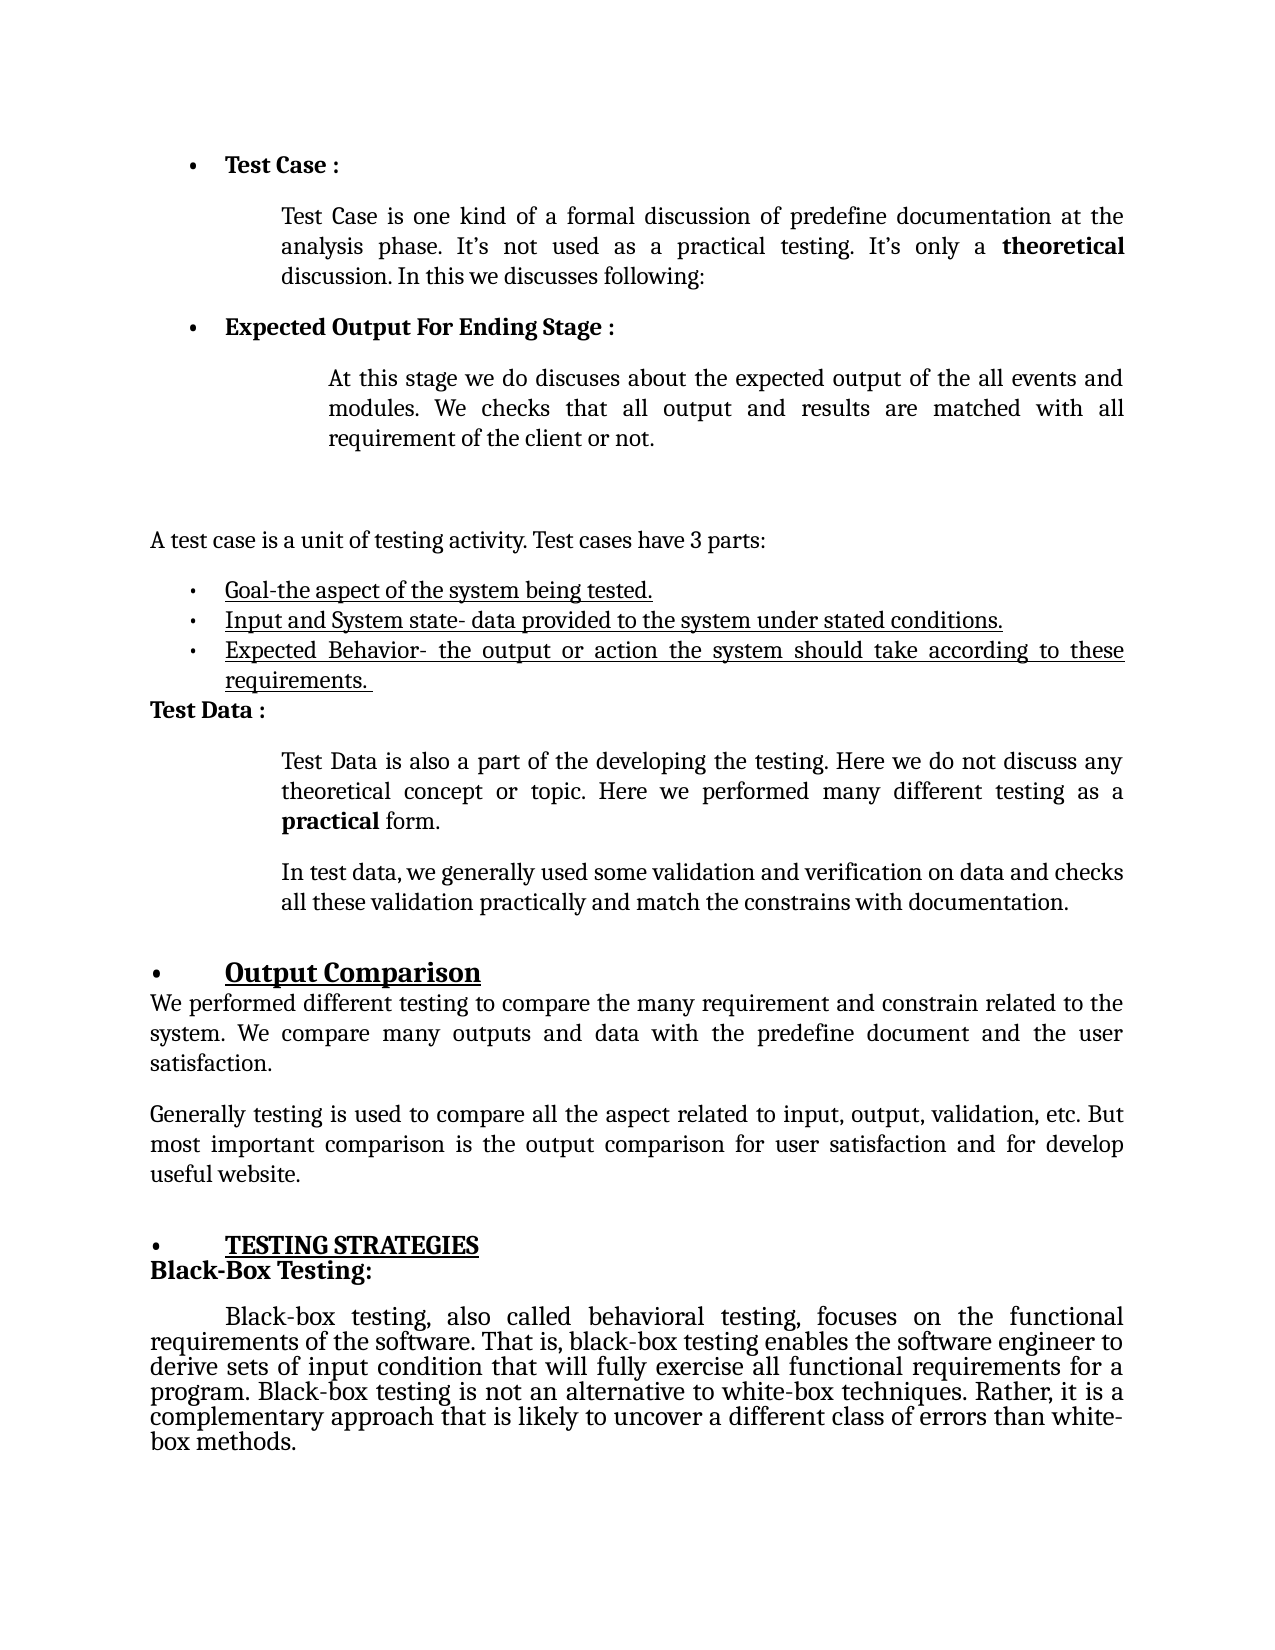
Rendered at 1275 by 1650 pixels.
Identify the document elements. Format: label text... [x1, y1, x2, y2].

text We performed different testing to compare the many requirement and constrain related to the system. We compare many outputs and data with the predefine document and the user satisfaction. [150, 987, 1125, 1077]
list Output Comparison [150, 962, 1125, 987]
list TESTING STRATEGIES [150, 1234, 1125, 1259]
text At this stage we do discuses about the expected output of the all events and modules. We checks that all output and results are matched with all requirement of the client or not. [328, 362, 1125, 452]
text Test Case is one kind of a formal discussion of predefine documentation at the analysis phase. It’s not used as a practical testing. It’s only a theoretical discussion. In this we discusses following: [281, 201, 1125, 291]
text Test Data : [150, 695, 1125, 725]
text Generally testing is used to compare all the aspect related to input, output, validation, etc. But most important comparison is the output comparison for user satisfaction and for develop useful website. [150, 1098, 1125, 1188]
list Test Case : [187, 150, 1125, 180]
list Expected Output For Ending Stage : [187, 312, 1125, 342]
list Input and System state- data provided to the system under stated conditions. [187, 605, 1125, 635]
list Expected Behavior- the output or action the system should take according to these requirements. [187, 635, 1125, 695]
text In test data, we generally used some validation and verification on data and checks all these validation practically and match the constrains with documentation. [281, 857, 1125, 917]
text Test Data is also a part of the developing the testing. Here we do not discuss any theoretical concept or topic. Here we performed many different testing as a practical form. [281, 746, 1125, 836]
text A test case is a unit of testing activity. Test cases have 3 parts: [150, 524, 1125, 554]
text Black-Box Testing: [150, 1259, 1125, 1284]
list Goal-the aspect of the system being tested. [187, 575, 1125, 605]
text Black-box testing, also called behavioral testing, focuses on the functional requirements of the software. That is, black-box testing enables the software engineer to derive sets of input condition that will fully exercise all functional requirements for a program. Black-box testing is not an alternative to white-box techniques. Rather, it is a complementary approach that is likely to uncover a different class of errors than white-box methods. [150, 1305, 1125, 1455]
